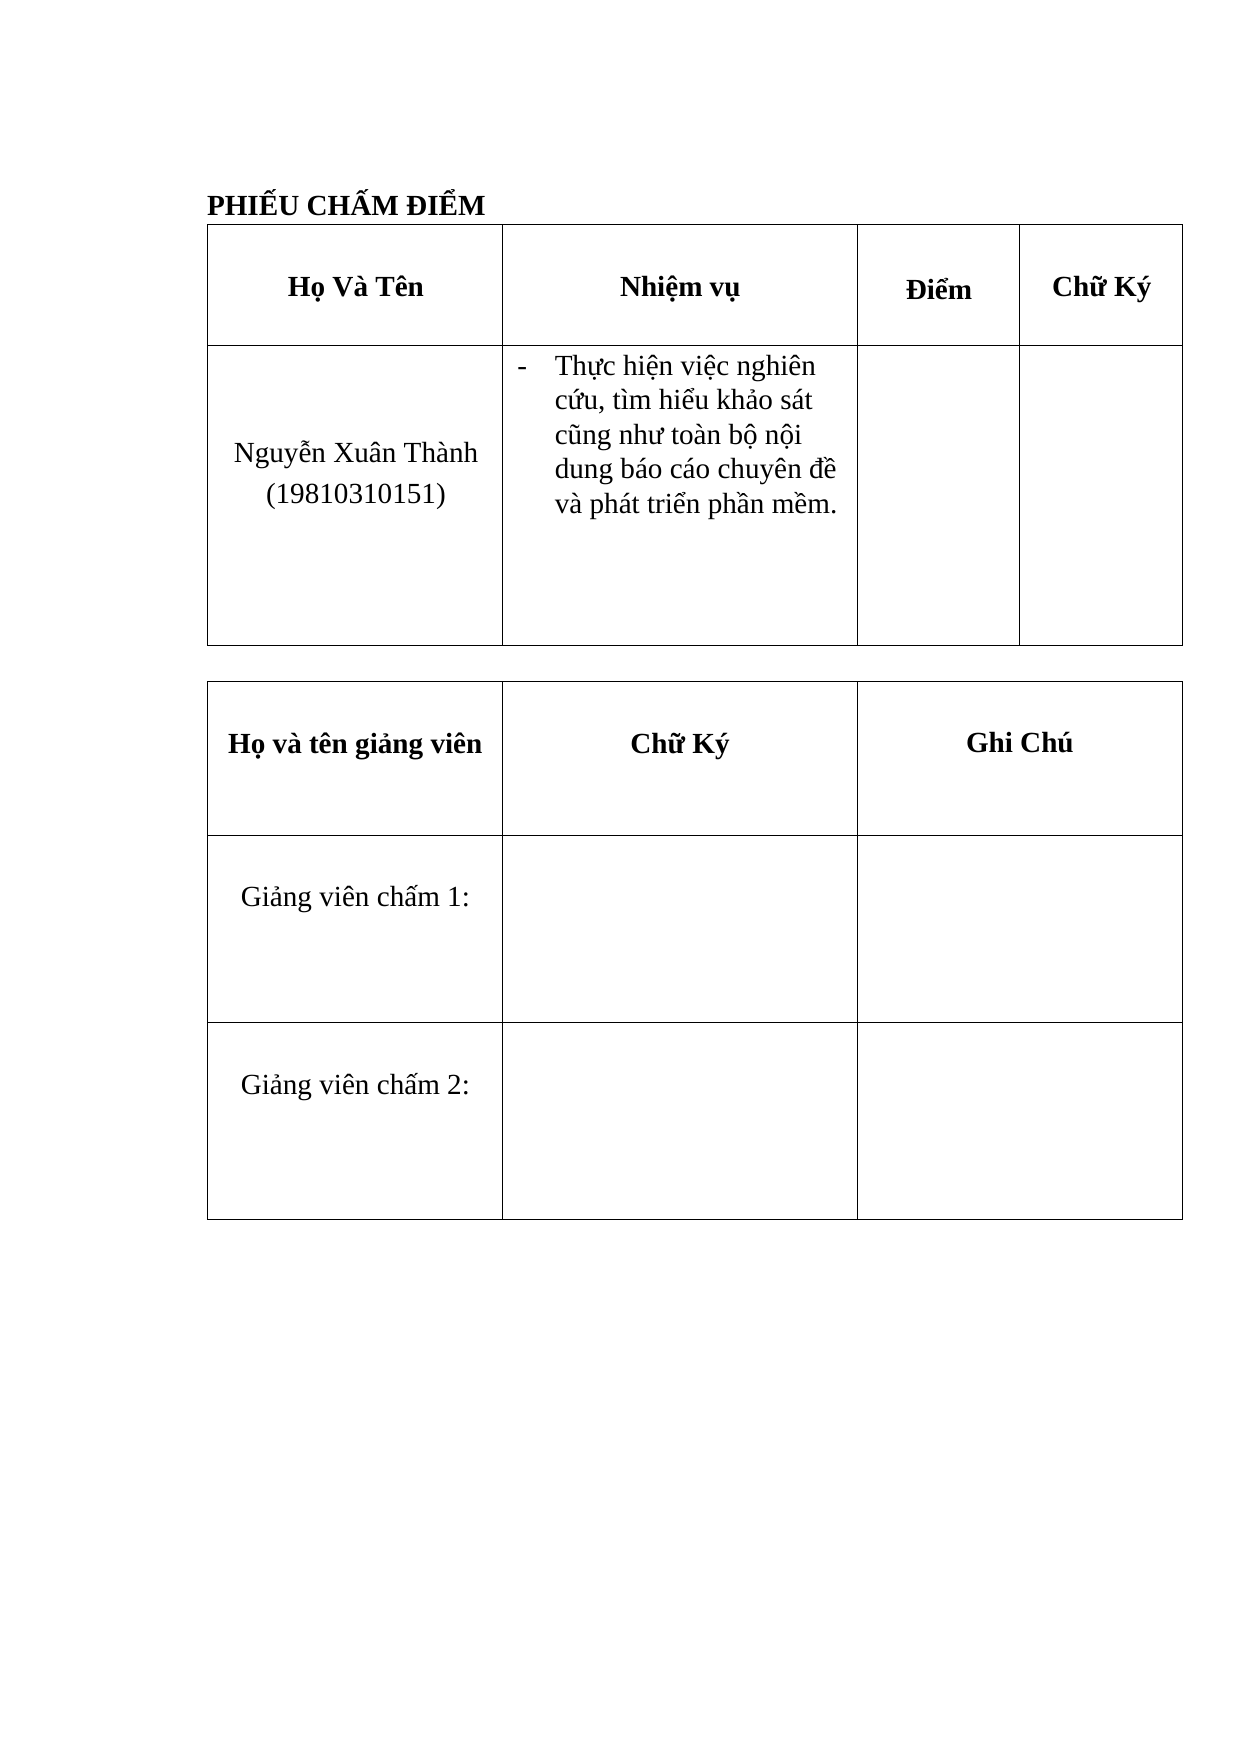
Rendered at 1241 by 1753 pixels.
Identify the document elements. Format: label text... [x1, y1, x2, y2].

table_header Chữ Ký [1020, 225, 1182, 345]
text PHIẾU CHẤM ĐIỂM [207, 188, 1123, 222]
table_cell Nguyễn Xuân Thành (19810310151) [208, 346, 502, 645]
table_cell Thực hiện việc nghiên cứu, tìm hiểu khảo sát cũng như toàn bộ nội dung báo cáo chuyên đề và phát triển phần mềm. [554, 346, 857, 645]
table_header Chữ Ký [503, 682, 857, 835]
table_header Điểm [858, 225, 1019, 345]
table_header [503, 225, 554, 345]
table_cell [858, 346, 1019, 645]
table_cell Giảng viên chấm 2: [208, 1023, 502, 1219]
table_header Họ và tên giảng viên [208, 682, 502, 835]
table_cell [503, 836, 857, 1022]
table_header Họ Và Tên [208, 225, 502, 345]
table_cell Giảng viên chấm 1: [208, 836, 502, 1022]
table_cell [503, 1023, 857, 1219]
table_cell [858, 836, 1182, 1022]
table_header Nhiệm vụ [554, 225, 857, 345]
table_header Ghi Chú [858, 682, 1182, 835]
table_cell [1020, 346, 1182, 645]
table_cell [858, 1023, 1182, 1219]
table_cell - [503, 346, 554, 645]
